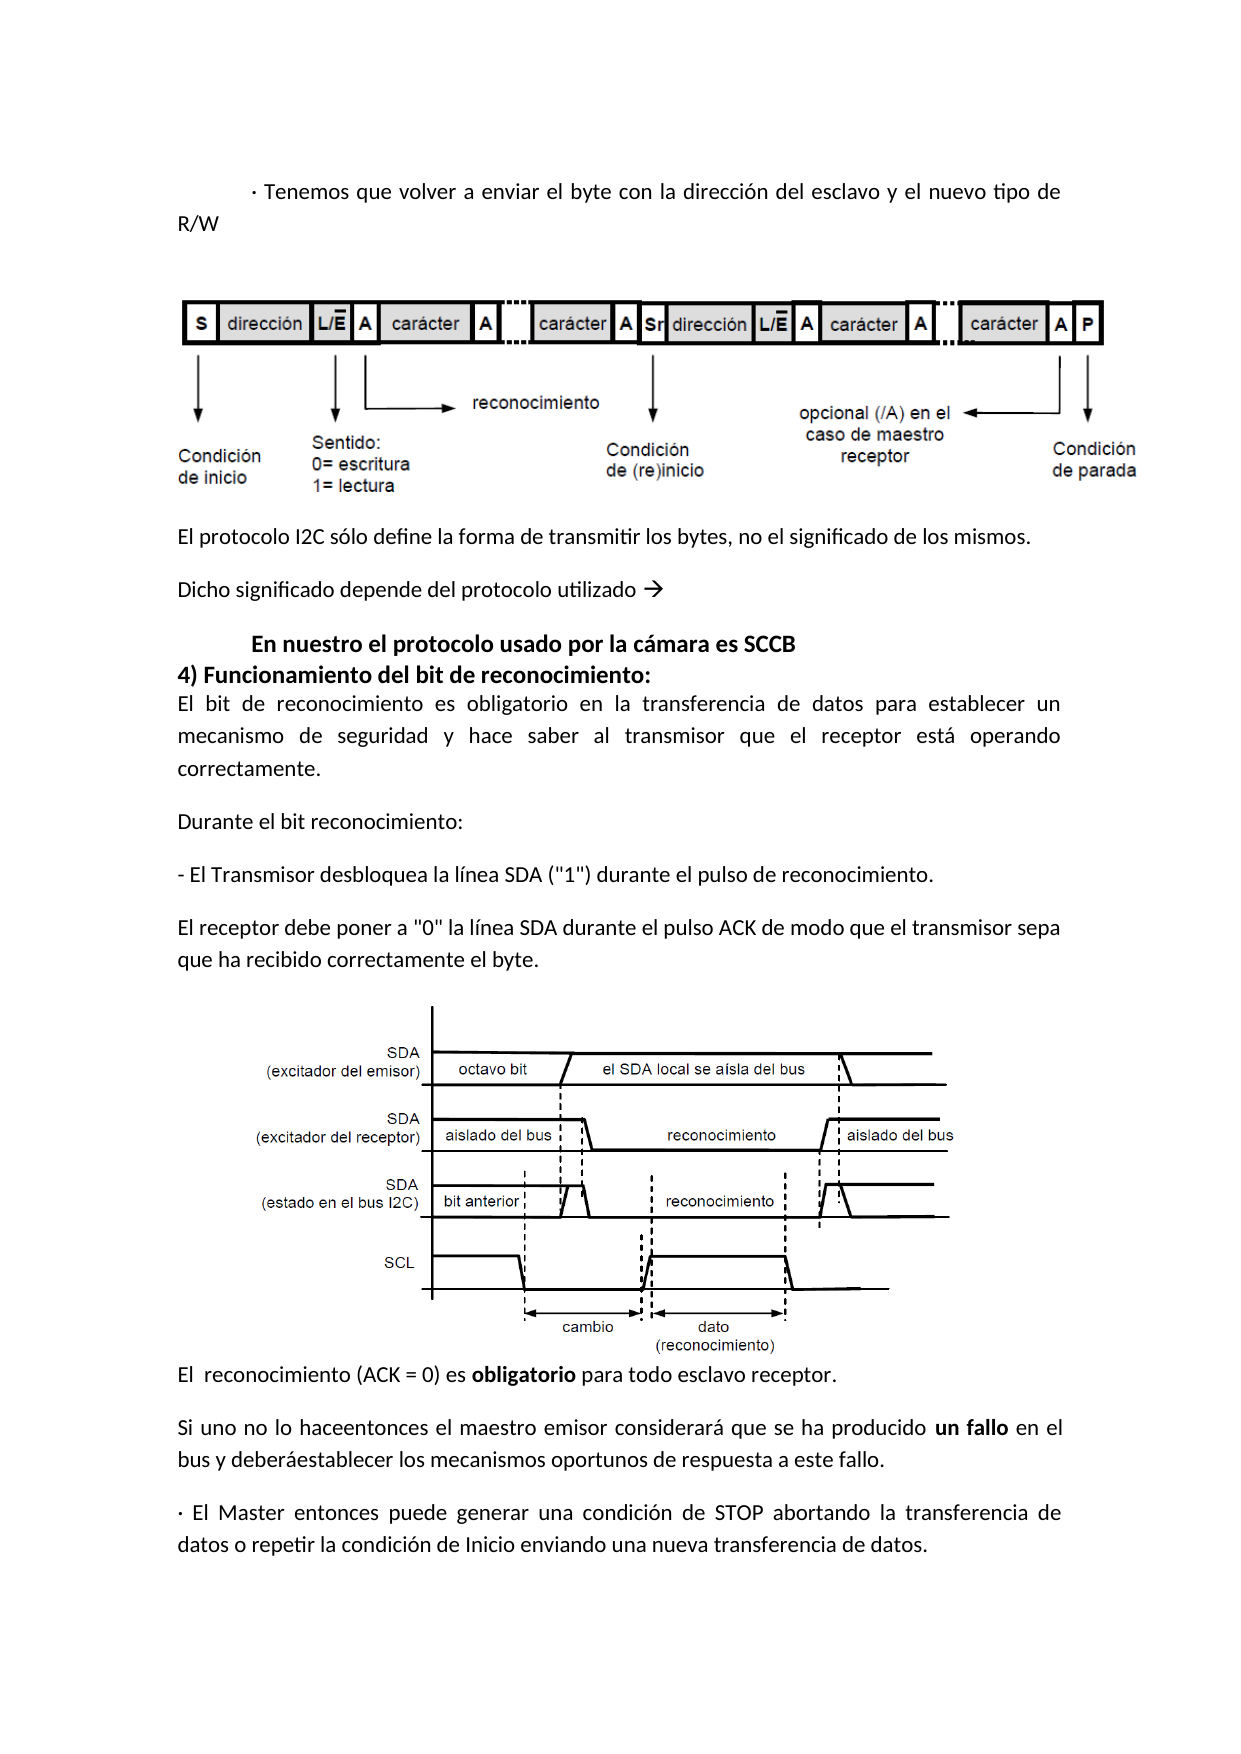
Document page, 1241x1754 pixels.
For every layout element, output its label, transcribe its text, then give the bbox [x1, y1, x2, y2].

picture [251, 998, 972, 1360]
text Durante el bit reconocimiento: [177, 807, 1063, 835]
text - El Transmisor desbloquea la línea SDA ("1") durante el pulso de reconocimiento. [177, 860, 1063, 888]
text El receptor debe poner a "0" la línea SDA durante el pulso ACK de modo que el transmisor sepa que ha recibido correctamente el byte. [177, 913, 1063, 973]
text El protocolo I2C sólo define la forma de transmitir los bytes, no el significado de los mismos. [177, 522, 1063, 550]
text 4) Funcionamiento del bit de reconocimiento: [177, 659, 1063, 689]
text · Tenemos que volver a enviar el byte con la dirección del esclavo y el nuevo tipo de R/W [177, 177, 1063, 237]
text El reconocimiento (ACK = 0) es obligatorio para todo esclavo receptor. [177, 1360, 1063, 1388]
picture [177, 292, 1151, 492]
text Si uno no lo haceentonces el maestro emisor considerará que se ha producido un fallo en el bus y deberáestablecer los mecanismos oportunos de respuesta a este fallo. [177, 1413, 1063, 1473]
text El bit de reconocimiento es obligatorio en la transferencia de datos para establecer un mecanismo de seguridad y hace saber al transmisor que el receptor está operando correctamente. [177, 689, 1063, 782]
text En nuestro el protocolo usado por la cámara es SCCB [177, 628, 1063, 659]
text Dicho significado depende del protocolo utilizado [177, 575, 1063, 603]
text · El Master entonces puede generar una condición de STOP abortando la transferencia de datos o repetir la condición de Inicio enviando una nueva transferencia de datos. [177, 1498, 1063, 1558]
